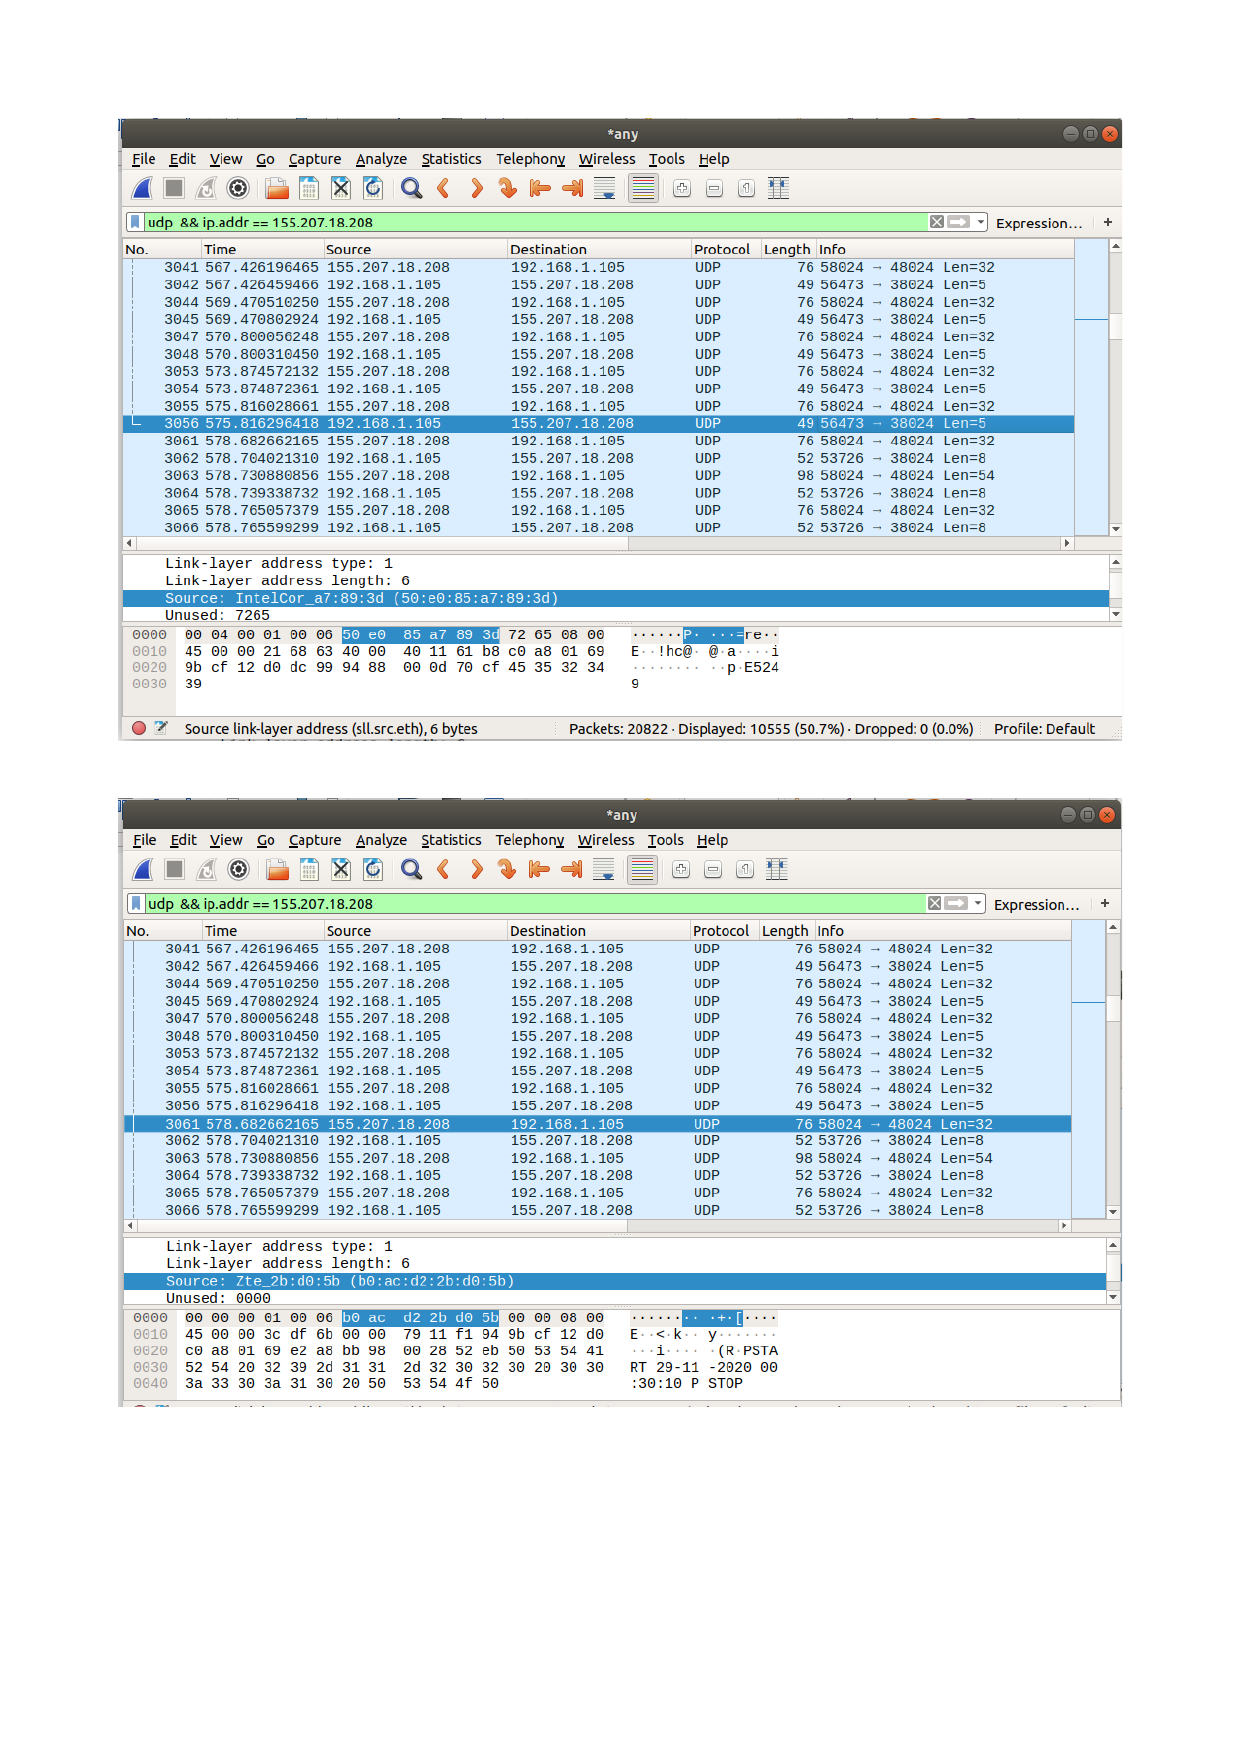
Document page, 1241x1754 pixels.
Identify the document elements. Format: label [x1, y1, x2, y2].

picture [118, 118, 1123, 741]
picture [118, 798, 1123, 1407]
